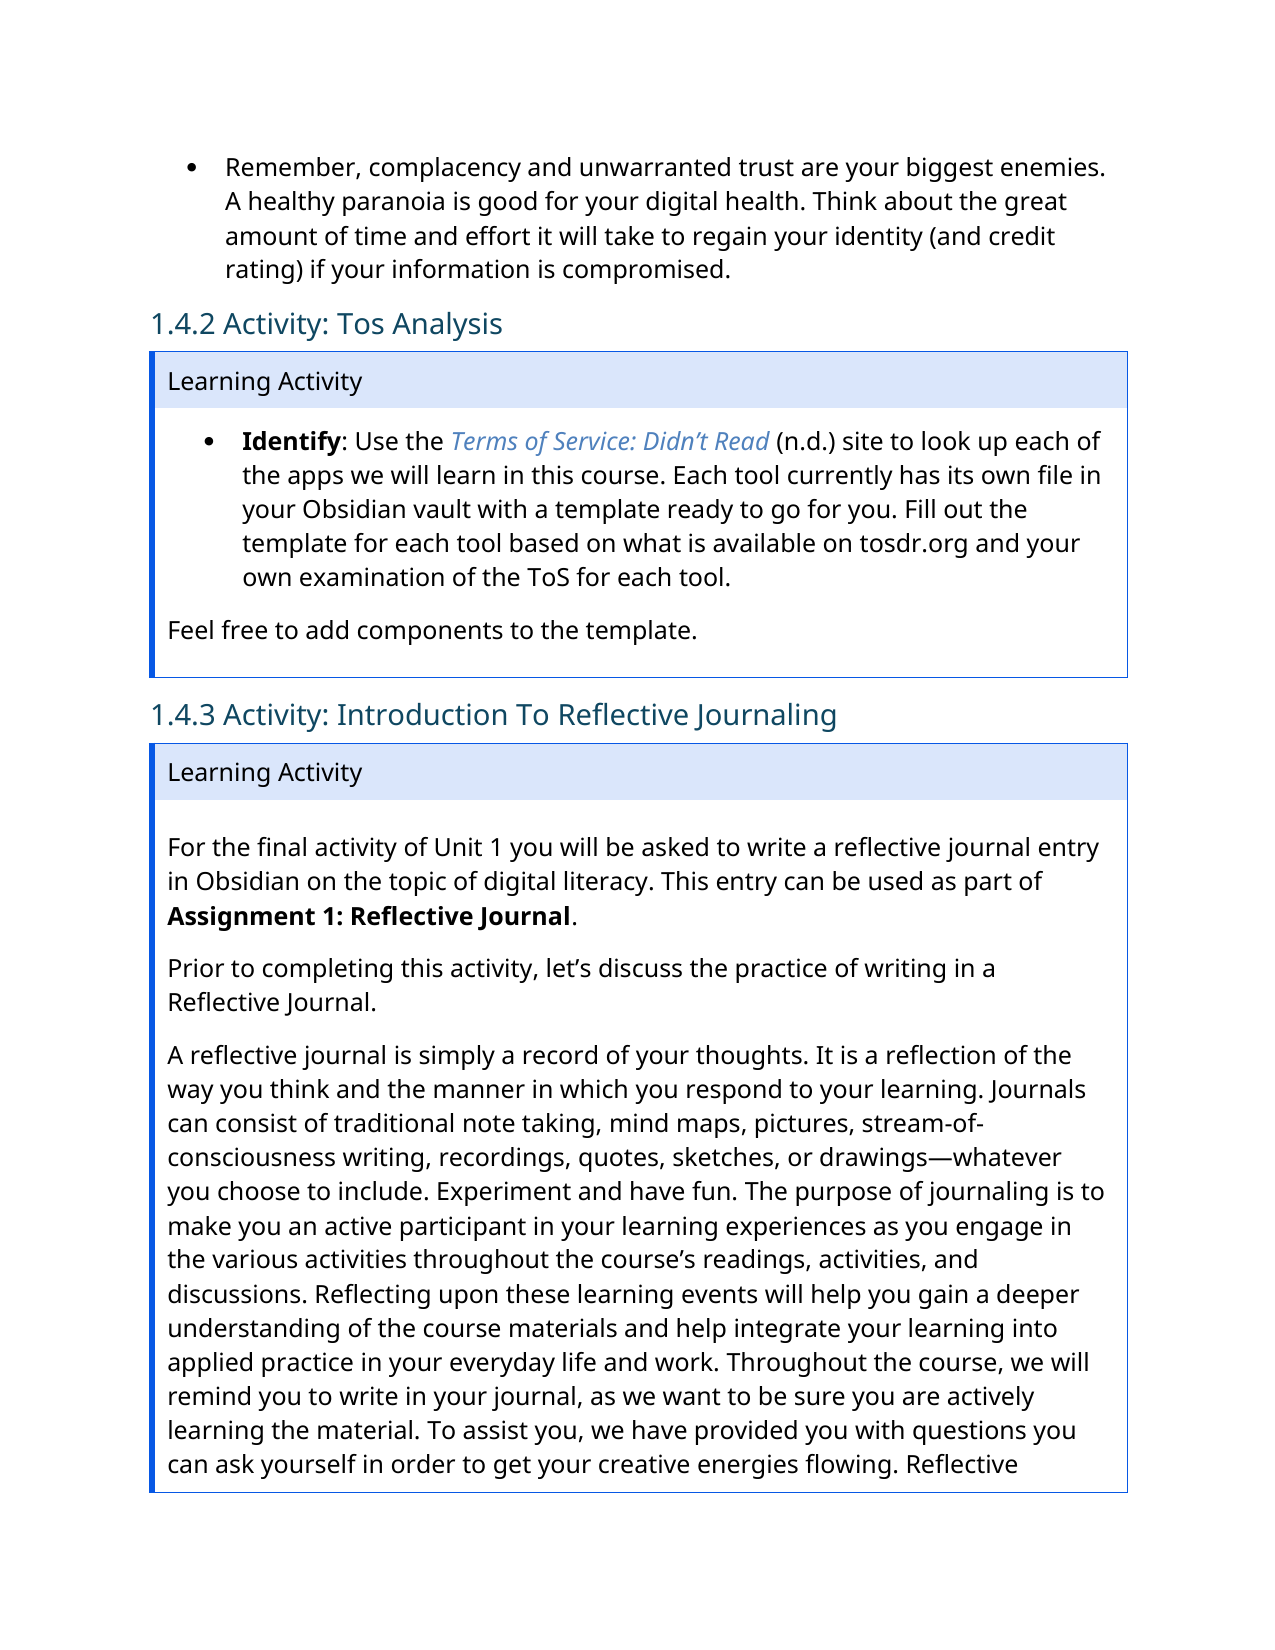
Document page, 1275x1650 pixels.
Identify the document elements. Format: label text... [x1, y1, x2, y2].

subtitle 1.4.3 Activity: Introduction To Reflective Journaling [150, 694, 1125, 734]
table_header Learning Activity [155, 352, 1127, 408]
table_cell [155, 800, 1127, 1492]
subtitle 1.4.2 Activity: Tos Analysis [150, 303, 1125, 343]
list Remember, complacency and unwarranted trust are your biggest enemies. A healthy paranoia is good for your digital health. Think about the great amount of time and effort it will take to regain your identity (and credit rating) if your information is compromised. [187, 150, 1125, 286]
table_cell Identify: Use the Terms of Service: Didn’t Read (n.d.) site to look up each of the apps we will learn in this course. Each tool currently has its own file in your Obsidian vault with a template ready to go for you. Fill out the template for each tool based on what is available on tosdr.org and your own examination of the ToS for each tool. Feel free to add components to the template. [155, 409, 1127, 677]
table_header Learning Activity [155, 744, 1127, 800]
